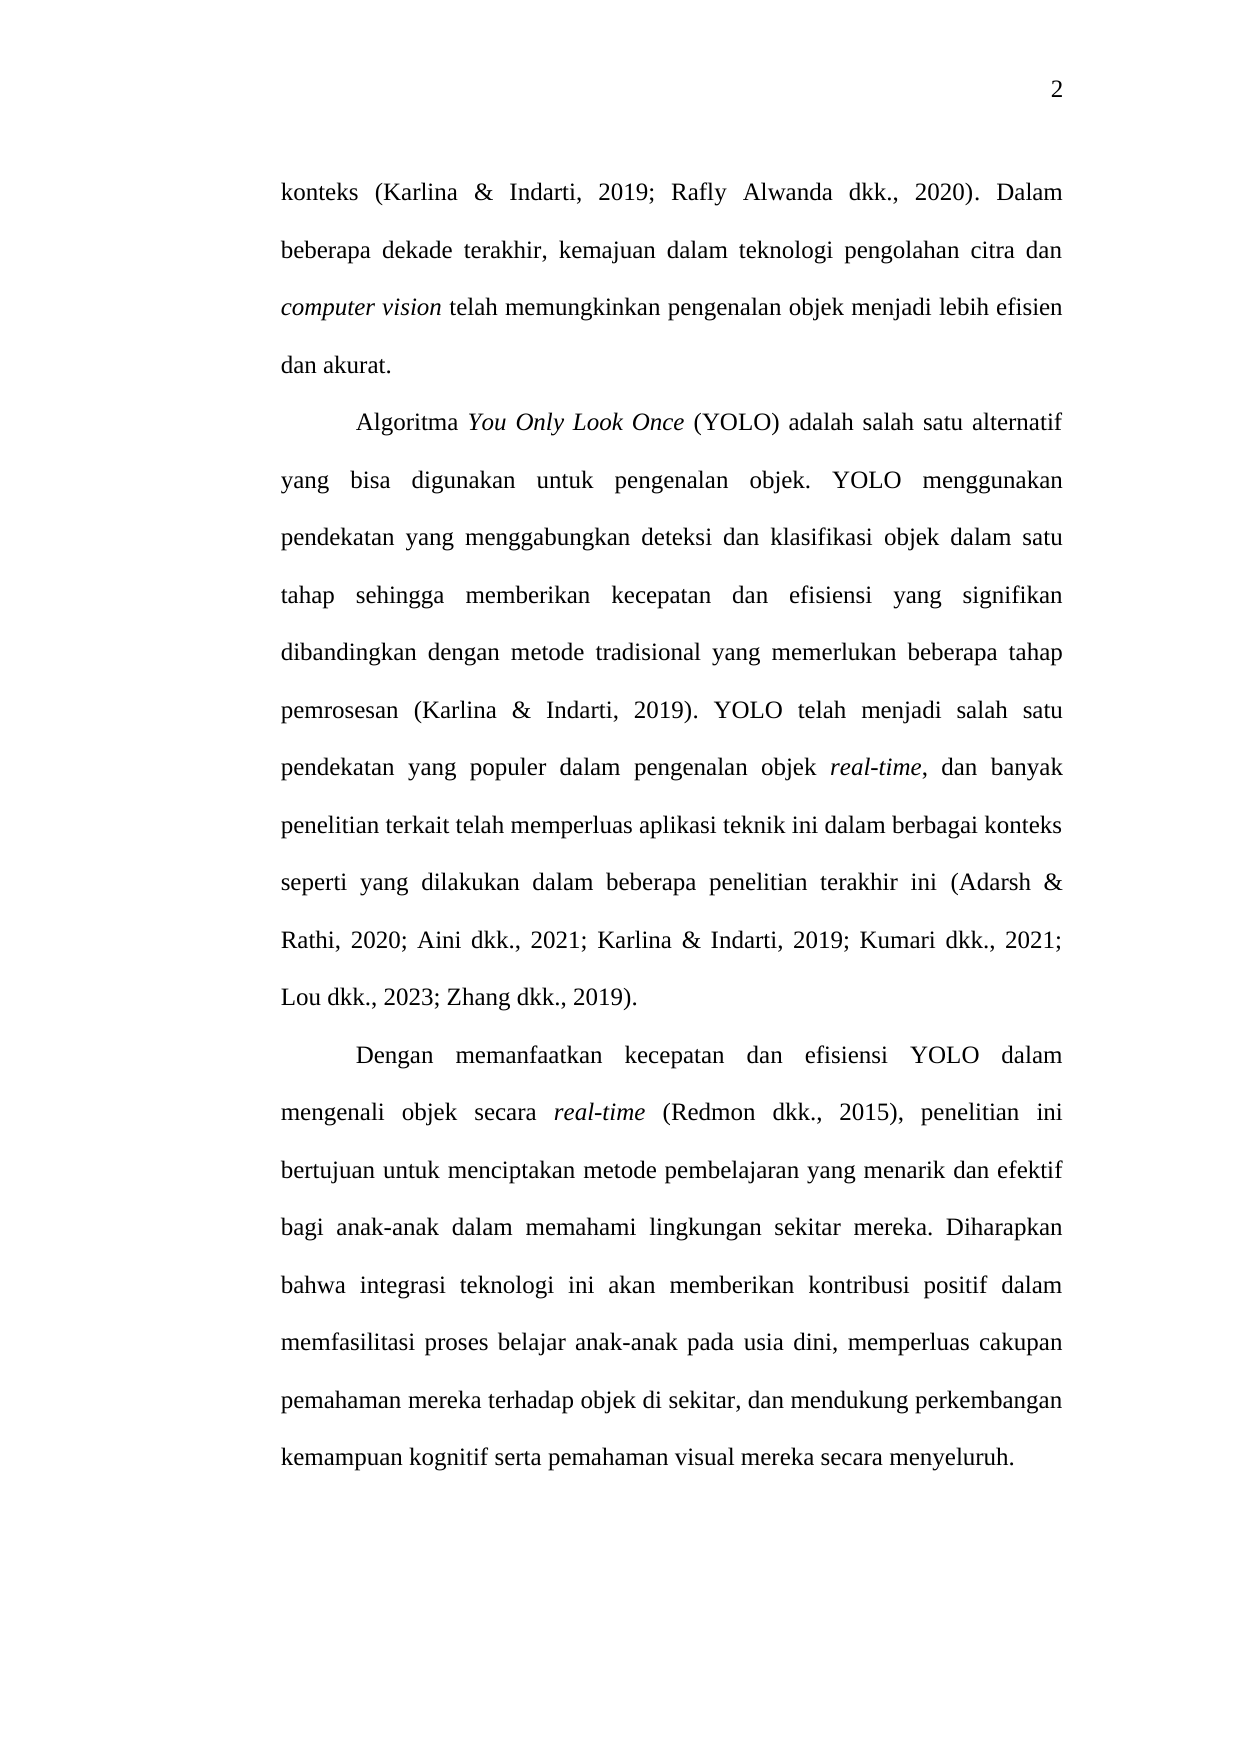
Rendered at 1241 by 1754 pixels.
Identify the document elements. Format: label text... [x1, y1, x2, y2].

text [281, 177, 1063, 378]
text Dengan memanfaatkan kecepatan dan efisiensi YOLO dalam mengenali objek secara real-time , penelitian ini bertujuan untuk menciptakan metode pembelajaran yang menarik dan efektif bagi anak-anak dalam memahami lingkungan sekitar mereka. Diharapkan bahwa integrasi teknologi ini akan memberikan kontribusi positif dalam memfasilitasi proses belajar anak-anak pada usia dini, memperluas cakupan pemahaman mereka terhadap objek di sekitar, dan mendukung perkembangan kemampuan kognitif serta pemahaman visual mereka secara menyeluruh. [281, 1040, 1063, 1471]
text Algoritma You Only Look Once (YOLO) adalah salah satu alternatif yang bisa digunakan untuk pengenalan objek. YOLO menggunakan pendekatan yang menggabungkan deteksi dan klasifikasi objek dalam satu tahap sehingga memberikan kecepatan dan efisiensi yang signifikan dibandingkan dengan metode tradisional yang memerlukan beberapa tahap pemrosesan . YOLO telah menjadi salah satu pendekatan yang populer dalam pengenalan objek real-time, dan banyak penelitian terkait telah memperluas aplikasi teknik ini dalam berbagai konteks seperti yang dilakukan dalam beberapa penelitian terakhir ini . [281, 407, 1063, 1011]
